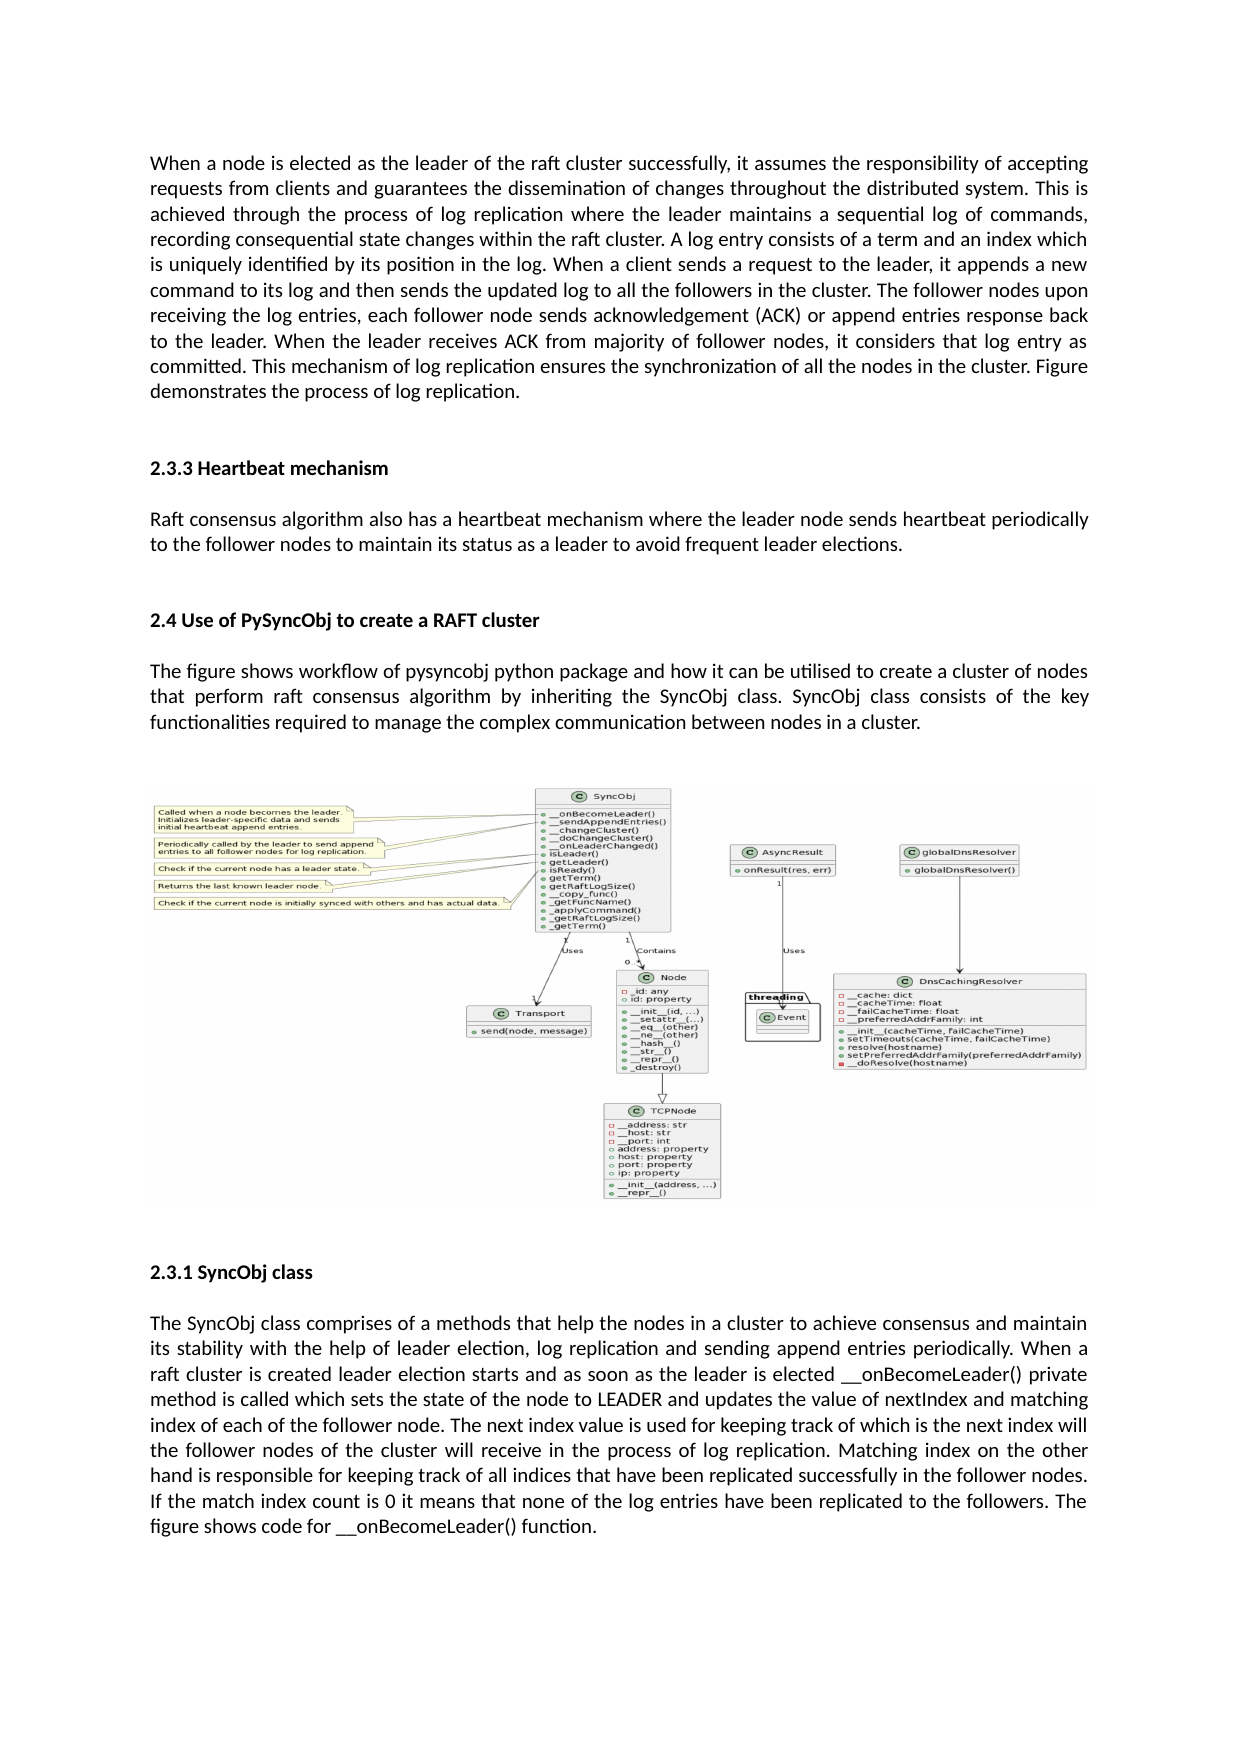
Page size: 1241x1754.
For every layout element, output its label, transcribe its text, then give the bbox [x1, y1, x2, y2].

text When a node is elected as the leader of the raft cluster successfully, it assumes the responsibility of accepting requests from clients and guarantees the dissemination of changes throughout the distributed system. This is achieved through the process of log replication where the leader maintains a sequential log of commands, recording consequential state changes within the raft cluster. A log entry consists of a term and an index which is uniquely identified by its position in the log. When a client sends a request to the leader, it appends a new command to its log and then sends the updated log to all the followers in the cluster. The follower nodes upon receiving the log entries, each follower node sends acknowledgement (ACK) or append entries response back to the leader. When the leader receives ACK from majority of follower nodes, it considers that log entry as committed. This mechanism of log replication ensures the synchronization of all the nodes in the cluster. Figure demonstrates the process of log replication. [150, 150, 1090, 404]
text Raft consensus algorithm also has a heartbeat mechanism where the leader node sends heartbeat periodically to the follower nodes to maintain its status as a leader to avoid frequent leader elections. [150, 506, 1090, 557]
text 2.3.3 Heartbeat mechanism [150, 455, 1090, 480]
picture [150, 785, 1090, 1209]
text 2.3.1 SyncObj class [150, 1259, 1090, 1285]
text The SyncObj class comprises of a methods that help the nodes in a cluster to achieve consensus and maintain its stability with the help of leader election, log replication and sending append entries periodically. When a raft cluster is created leader election starts and as soon as the leader is elected __onBecomeLeader() private method is called which sets the state of the node to LEADER and updates the value of nextIndex and matching index of each of the follower node. The next index value is used for keeping track of which is the next index will the follower nodes of the cluster will receive in the process of log replication. Matching index on the other hand is responsible for keeping track of all indices that have been replicated successfully in the follower nodes. If the match index count is 0 it means that none of the log entries have been replicated to the followers. The figure shows code for __onBecomeLeader() function. [150, 1310, 1090, 1539]
text 2.4 Use of PySyncObj to create a RAFT cluster [150, 607, 1090, 633]
text The figure shows workflow of pysyncobj python package and how it can be utilised to create a cluster of nodes that perform raft consensus algorithm by inheriting the SyncObj class. SyncObj class consists of the key functionalities required to manage the complex communication between nodes in a cluster. [150, 658, 1090, 734]
